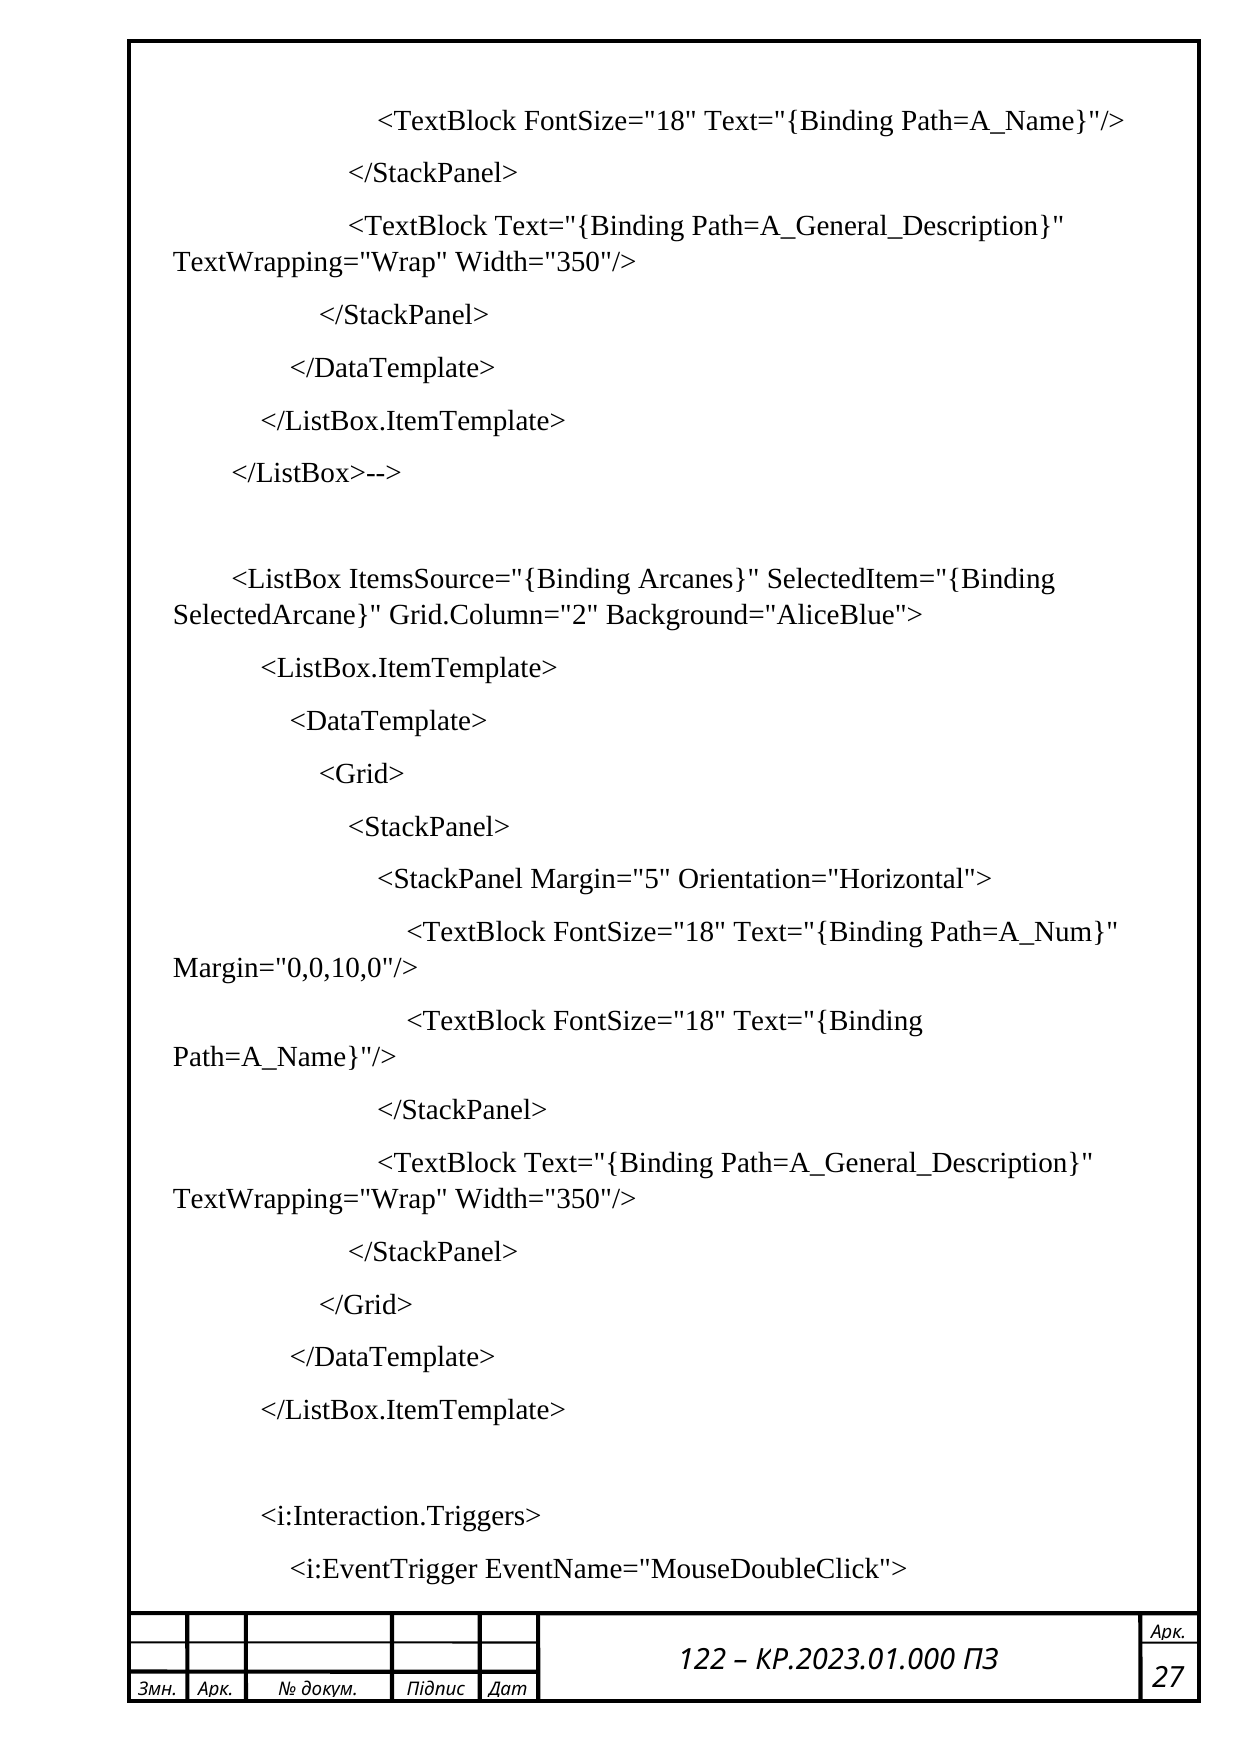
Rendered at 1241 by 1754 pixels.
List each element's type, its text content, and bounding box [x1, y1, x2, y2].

text <i:EventTrigger EventName="MouseDoubleClick"> [173, 1551, 1152, 1584]
text </StackPanel> [173, 1234, 1152, 1267]
text <ListBox.ItemTemplate> [173, 650, 1152, 684]
text <TextBlock Text="{Binding Path=A_General_Description}" TextWrapping="Wrap" Width="350"/> [173, 208, 1152, 278]
text <i:Interaction.Triggers> [173, 1498, 1152, 1532]
text </ListBox>--> [173, 456, 1152, 489]
text <ListBox ItemsSource="{Binding Arcanes}" SelectedItem="{Binding SelectedArcane}" Grid.Column="2" Background="AliceBlue"> [173, 561, 1152, 631]
text </Grid> [173, 1287, 1152, 1320]
text </StackPanel> [173, 1092, 1152, 1126]
text </StackPanel> [173, 297, 1152, 331]
text </ListBox.ItemTemplate> [173, 403, 1152, 436]
text </DataTemplate> [173, 350, 1152, 383]
text <Grid> [173, 756, 1152, 789]
text <StackPanel> [173, 809, 1152, 842]
text </ListBox.ItemTemplate> [173, 1392, 1152, 1426]
text <DataTemplate> [173, 703, 1152, 737]
text <TextBlock FontSize="18" Text="{Binding Path=A_Name}"/> [173, 103, 1152, 136]
text <StackPanel Margin="5" Orientation="Horizontal"> [173, 861, 1152, 895]
text <TextBlock FontSize="18" Text="{Binding Path=A_Name}"/> [173, 1003, 1152, 1073]
text </StackPanel> [173, 155, 1152, 189]
text </DataTemplate> [173, 1339, 1152, 1373]
text <TextBlock FontSize="18" Text="{Binding Path=A_Num}" Margin="0,0,10,0"/> [173, 914, 1152, 984]
text <TextBlock Text="{Binding Path=A_General_Description}" TextWrapping="Wrap" Width="350"/> [173, 1145, 1152, 1215]
